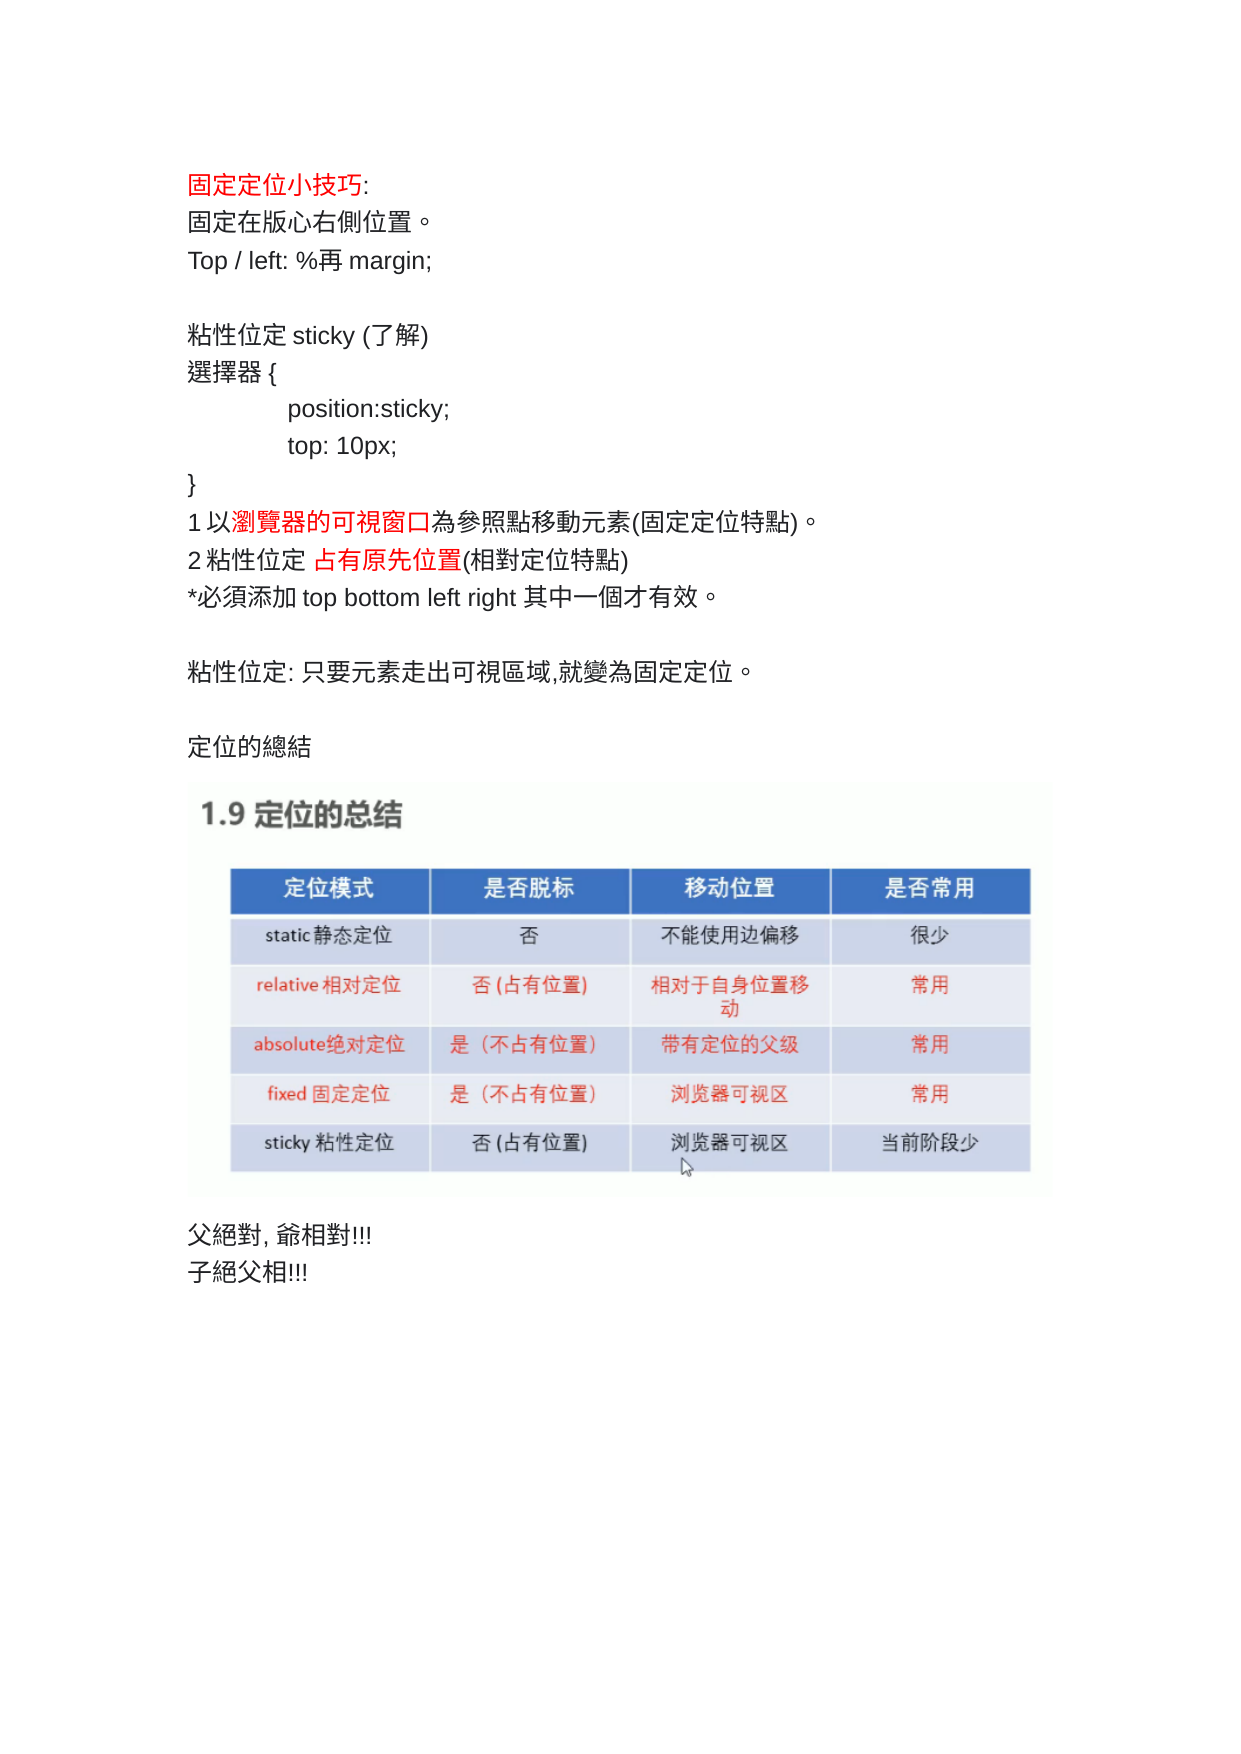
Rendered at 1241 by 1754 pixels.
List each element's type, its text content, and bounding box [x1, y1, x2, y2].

text 固定在版心右側位置。 [187, 202, 1053, 239]
text Top / left: %再 margin; [187, 239, 1053, 277]
text position:sticky; [237, 389, 1053, 427]
text 父絕對, 爺相對!!! [187, 1214, 1053, 1252]
text 粘性位定: 只要元素走出可視區域,就變為固定定位。 [187, 652, 1053, 689]
text 粘性位定sticky (了解) [187, 314, 1053, 352]
text 2粘性位定 占有原先位置(相對定位特點) [187, 539, 1053, 577]
text 子絕父相!!! [187, 1252, 1053, 1289]
text 固定定位小技巧: [187, 164, 1053, 202]
text *必須添加top bottom left right 其中一個才有效。 [187, 577, 1053, 614]
text top: 10px; [237, 427, 1053, 464]
text } [187, 464, 1053, 502]
text 1以瀏覽器的可視窗口為參照點移動元素(固定定位特點)。 [187, 502, 1053, 539]
text 選擇器 { [187, 352, 1053, 389]
text 定位的總結 [187, 727, 1053, 764]
picture [187, 782, 1053, 1197]
